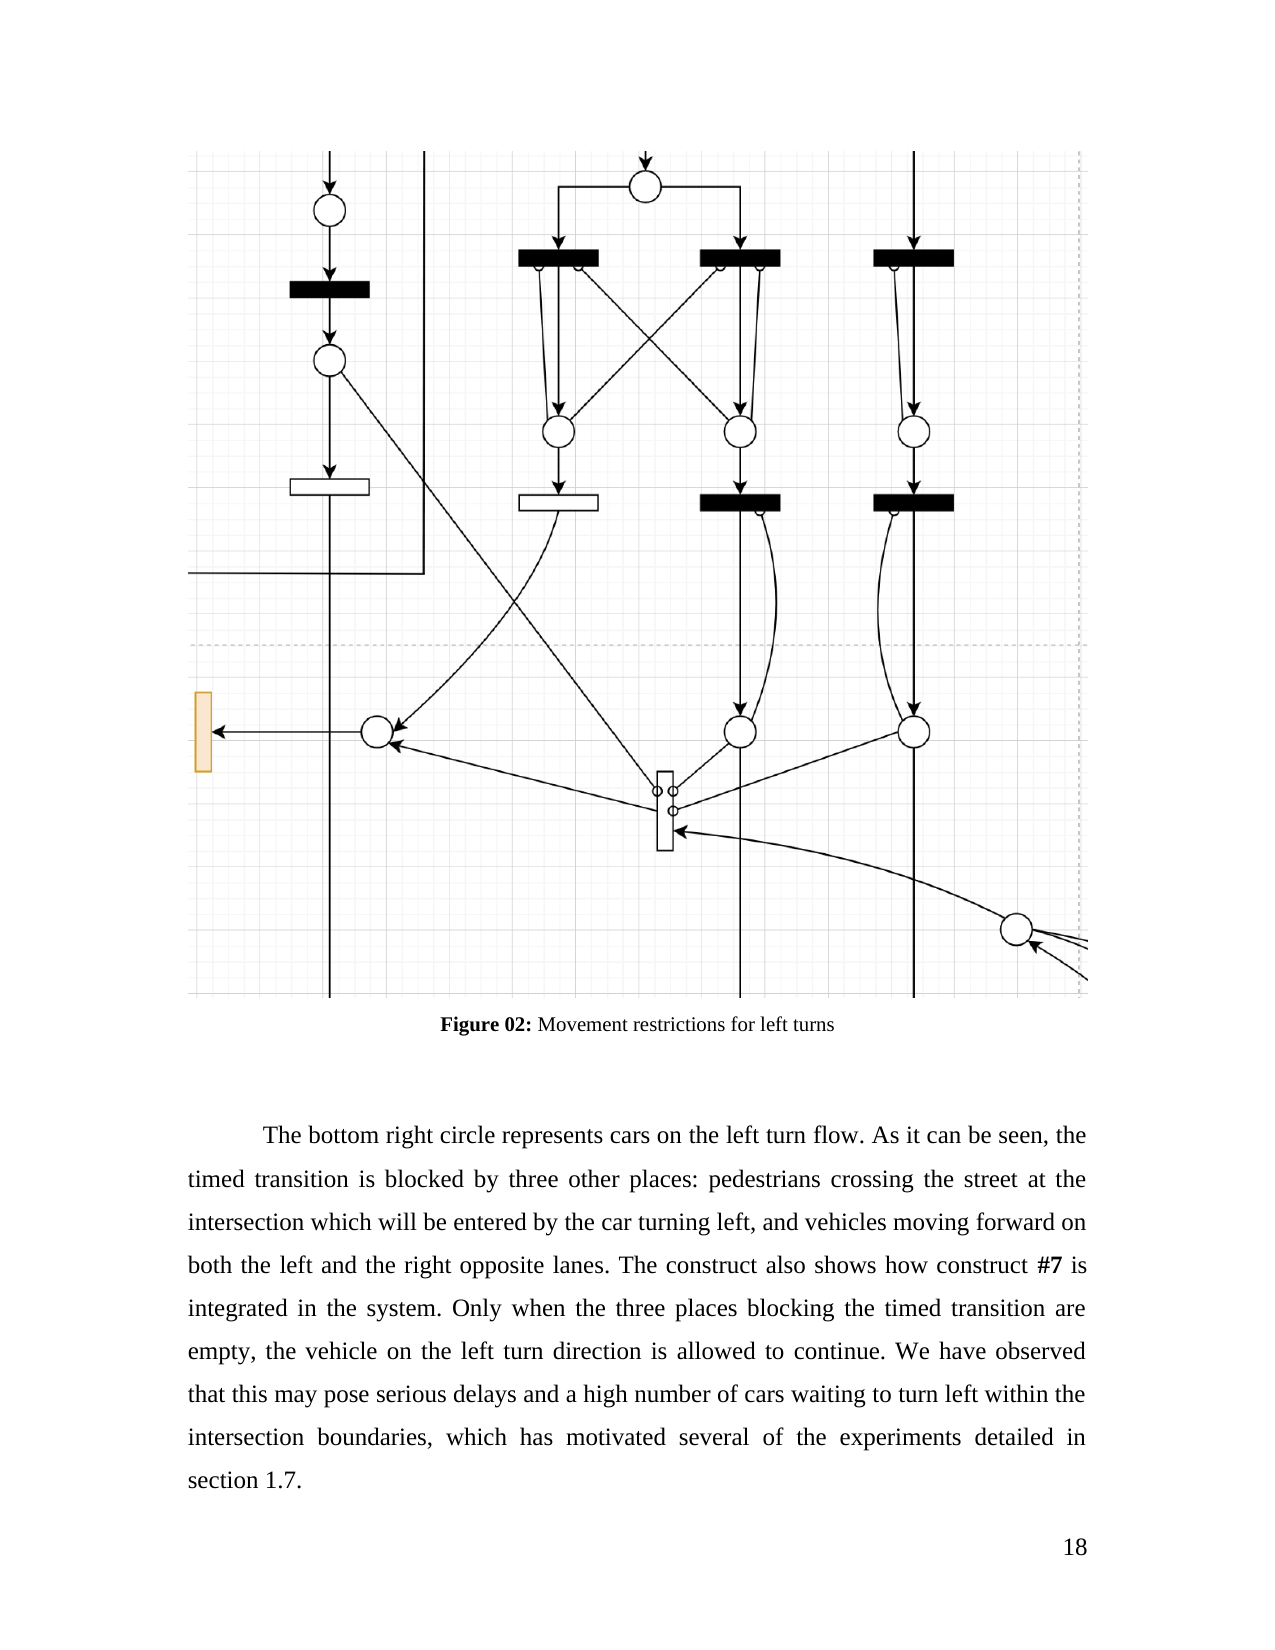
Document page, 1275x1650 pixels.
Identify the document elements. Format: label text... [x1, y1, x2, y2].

text Figure 02: Movement restrictions for left turns [188, 1012, 1087, 1036]
text The bottom right circle represents cars on the left turn flow. As it can be seen, the timed transition is blocked by three other places: pedestrians crossing the street at the intersection which will be entered by the car turning left, and vehicles moving forward on both the left and the right opposite lanes. The construct also shows how construct #7 is integrated in the system. Only when the three places blocking the timed transition are empty, the vehicle on the left turn direction is allowed to continue. We have observed that this may pose serious delays and a high number of cars waiting to turn left within the intersection boundaries, which has motivated several of the experiments detailed in section 1.7. [188, 1121, 1087, 1494]
picture [188, 151, 1088, 998]
